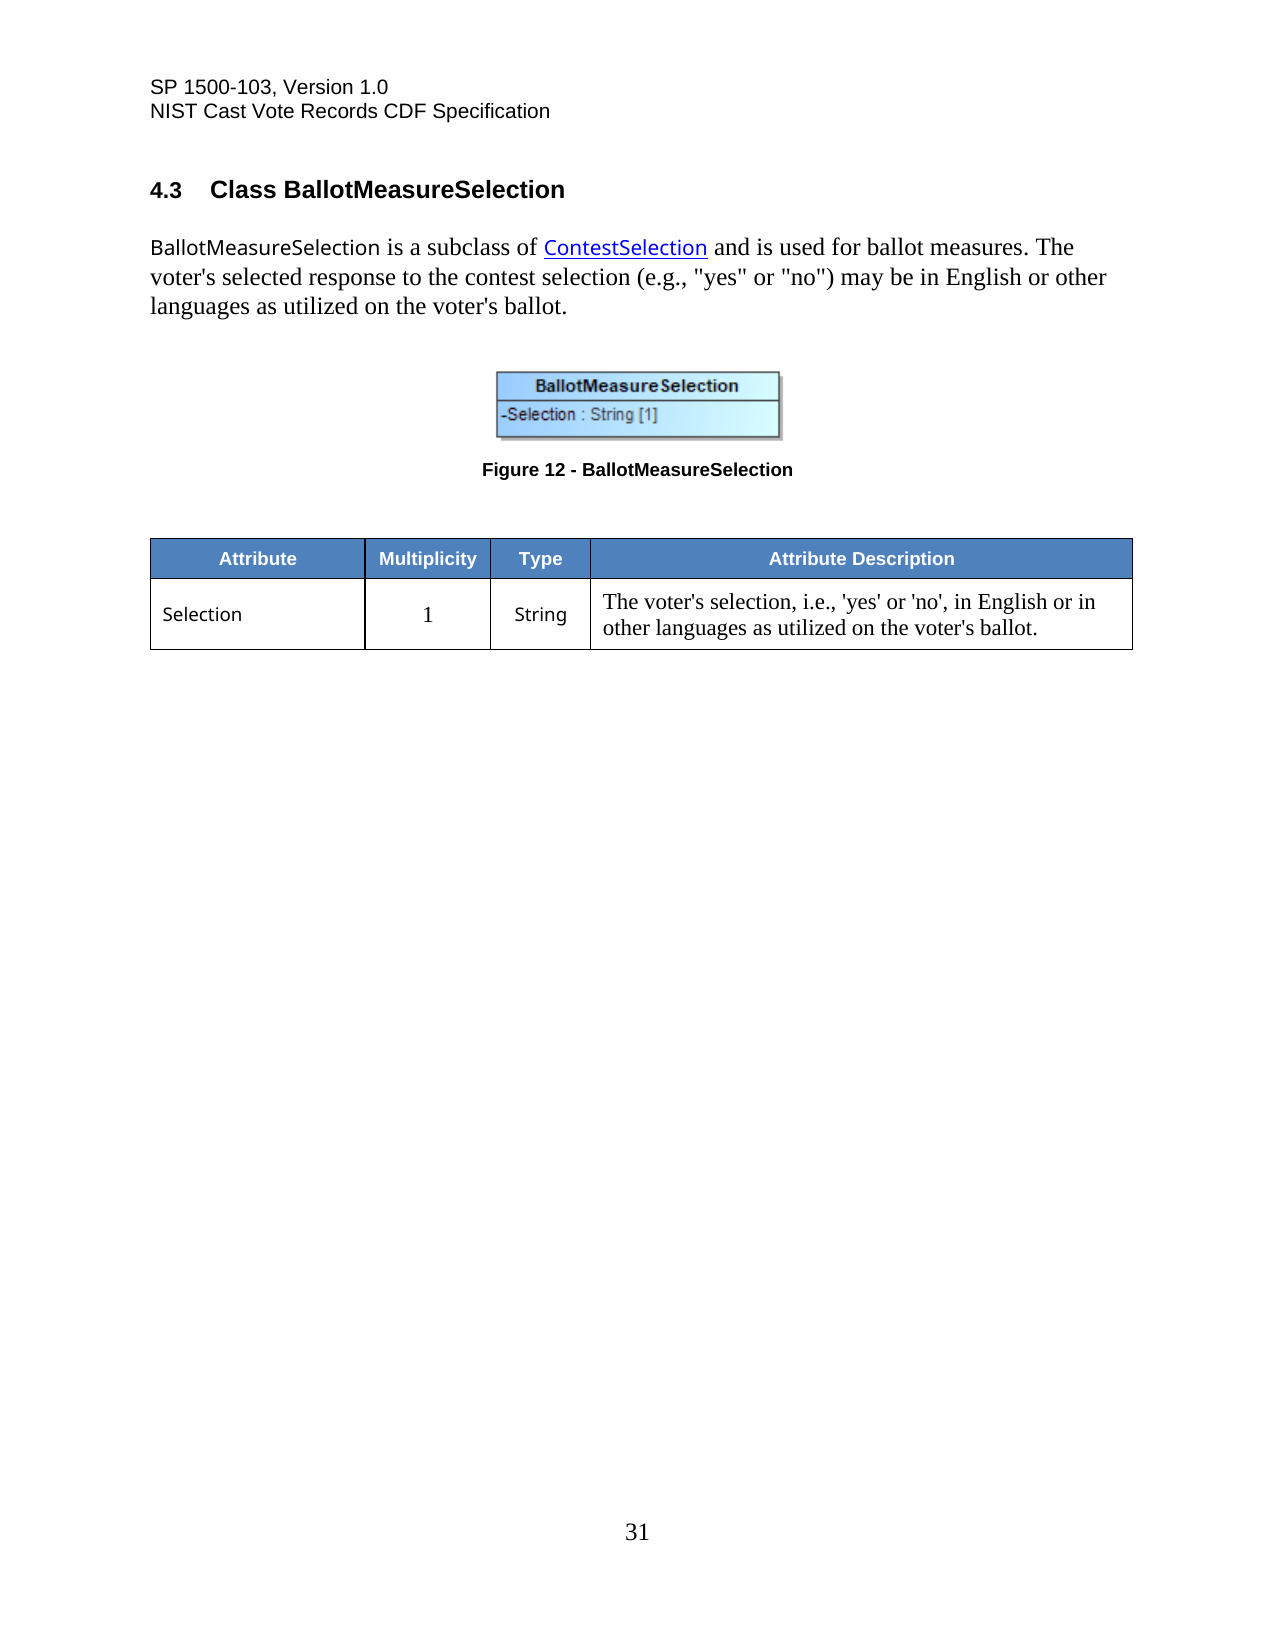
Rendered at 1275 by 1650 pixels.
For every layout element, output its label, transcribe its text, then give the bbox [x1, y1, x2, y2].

table_header Multiplicity [366, 539, 490, 578]
text Figure 12 - BallotMeasureSelection [150, 459, 1125, 481]
table_cell Selection [151, 579, 364, 649]
table_cell 1 [366, 579, 490, 649]
table_cell The voter's selection, i.e., 'yes' or 'no', in English or in other languages as utilized on the voter's ballot. [591, 579, 1132, 649]
subtitle Class BallotMeasureSelection [150, 175, 1125, 204]
table_cell String [491, 579, 590, 649]
table_header Attribute [151, 539, 364, 578]
table_header Attribute Description [591, 539, 1132, 578]
table_header Type [491, 539, 590, 578]
picture [473, 348, 802, 460]
text BallotMeasureSelection is a subclass of ContestSelection and is used for ballot measures. The voter's selected response to the contest selection (e.g., "yes" or "no") may be in English or other languages as utilized on the voter's ballot. [150, 232, 1125, 319]
